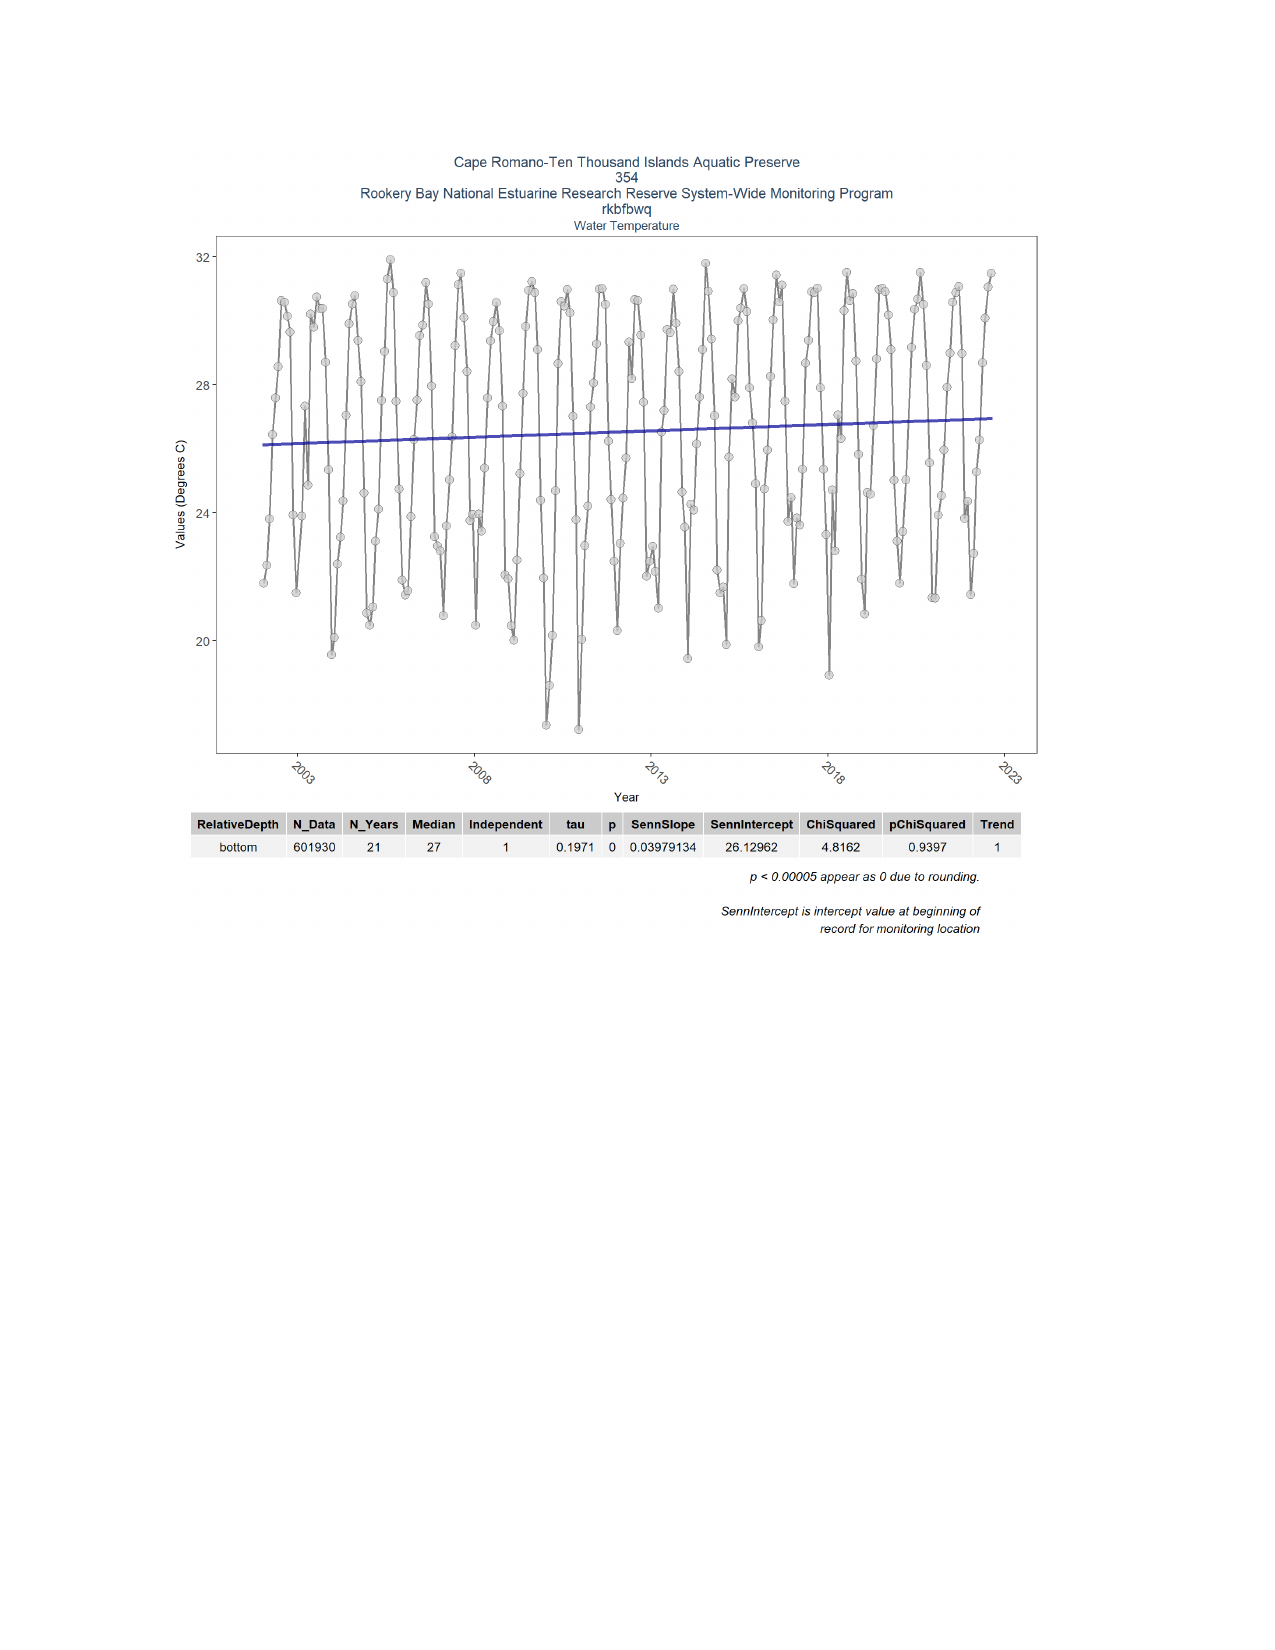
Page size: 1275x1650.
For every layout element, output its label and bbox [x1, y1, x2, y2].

picture [168, 150, 1044, 938]
